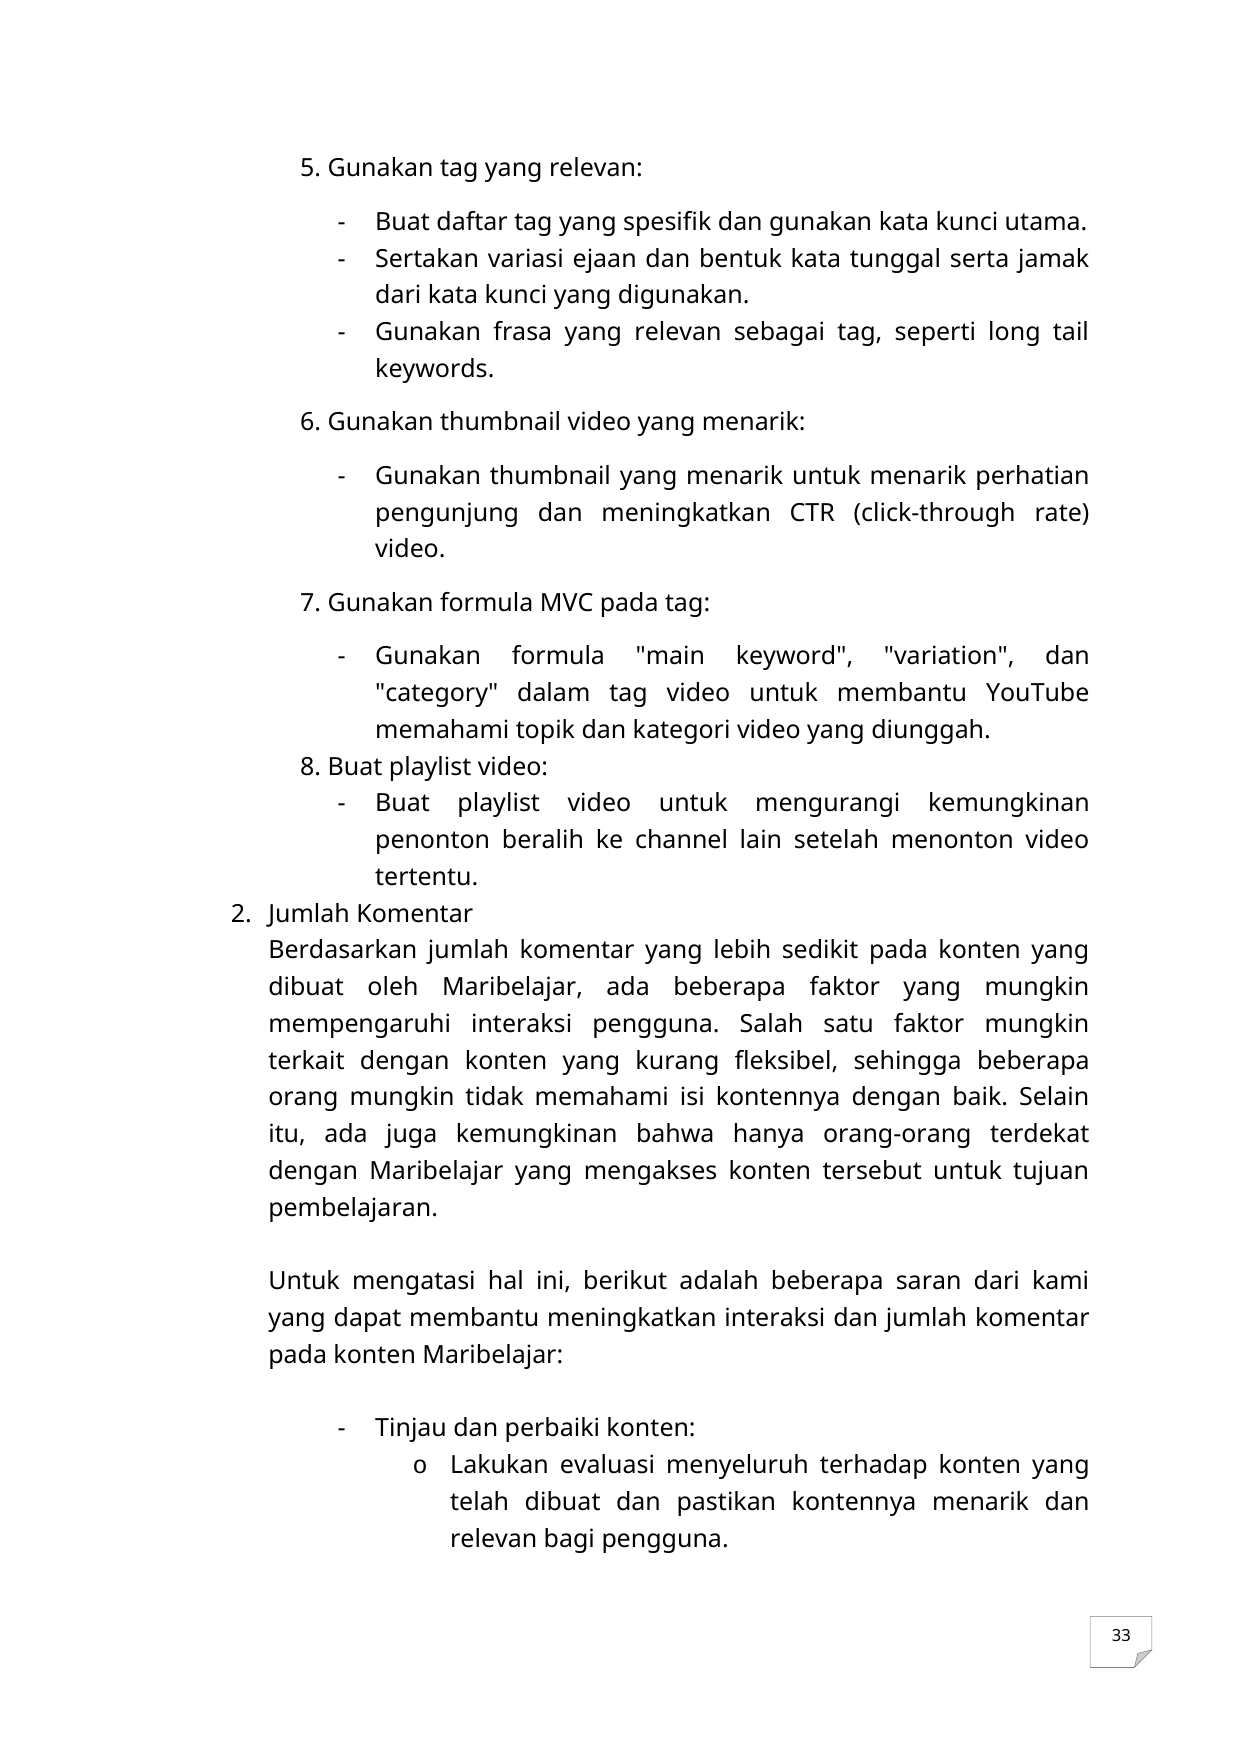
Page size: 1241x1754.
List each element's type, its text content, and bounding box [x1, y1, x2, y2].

text 7. Gunakan formula MVC pada tag: [225, 584, 1090, 618]
list 8. Buat playlist video: [225, 748, 1090, 782]
list Sertakan variasi ejaan dan bentuk kata tunggal serta jamak dari kata kunci yang digunakan. [337, 240, 1090, 311]
list Lakukan evaluasi menyeluruh terhadap konten yang telah dibuat dan pastikan kontennya menarik dan relevan bagi pengguna. [412, 1447, 1090, 1554]
list Tinjau dan perbaiki konten: [337, 1410, 1090, 1444]
text 6. Gunakan thumbnail video yang menarik: [225, 404, 1090, 438]
text 5. Gunakan tag yang relevan: [225, 150, 1090, 184]
list Gunakan frasa yang relevan sebagai tag, seperti long tail keywords. [337, 314, 1090, 384]
list Buat playlist video untuk mengurangi kemungkinan penonton beralih ke channel lain setelah menonton video tertentu. [337, 785, 1090, 892]
list Untuk mengatasi hal ini, berikut adalah beberapa saran dari kami yang dapat membantu meningkatkan interaksi dan jumlah komentar pada konten Maribelajar: [268, 1263, 1090, 1371]
list Buat daftar tag yang spesifik dan gunakan kata kunci utama. [337, 203, 1090, 237]
list Gunakan thumbnail yang menarik untuk menarik perhatian pengunjung dan meningkatkan CTR (click-through rate) video. [337, 457, 1090, 565]
list Berdasarkan jumlah komentar yang lebih sedikit pada konten yang dibuat oleh Maribelajar, ada beberapa faktor yang mungkin mempengaruhi interaksi pengguna. Salah satu faktor mungkin terkait dengan konten yang kurang fleksibel, sehingga beberapa orang mungkin tidak memahami isi kontennya dengan baik. Selain itu, ada juga kemungkinan bahwa hanya orang-orang terdekat dengan Maribelajar yang mengakses konten tersebut untuk tujuan pembelajaran. [268, 932, 1090, 1223]
list Gunakan formula "main keyword", "variation", dan "category" dalam tag video untuk membantu YouTube memahami topik dan kategori video yang diunggah. [337, 638, 1090, 745]
list Jumlah Komentar [231, 895, 1090, 929]
